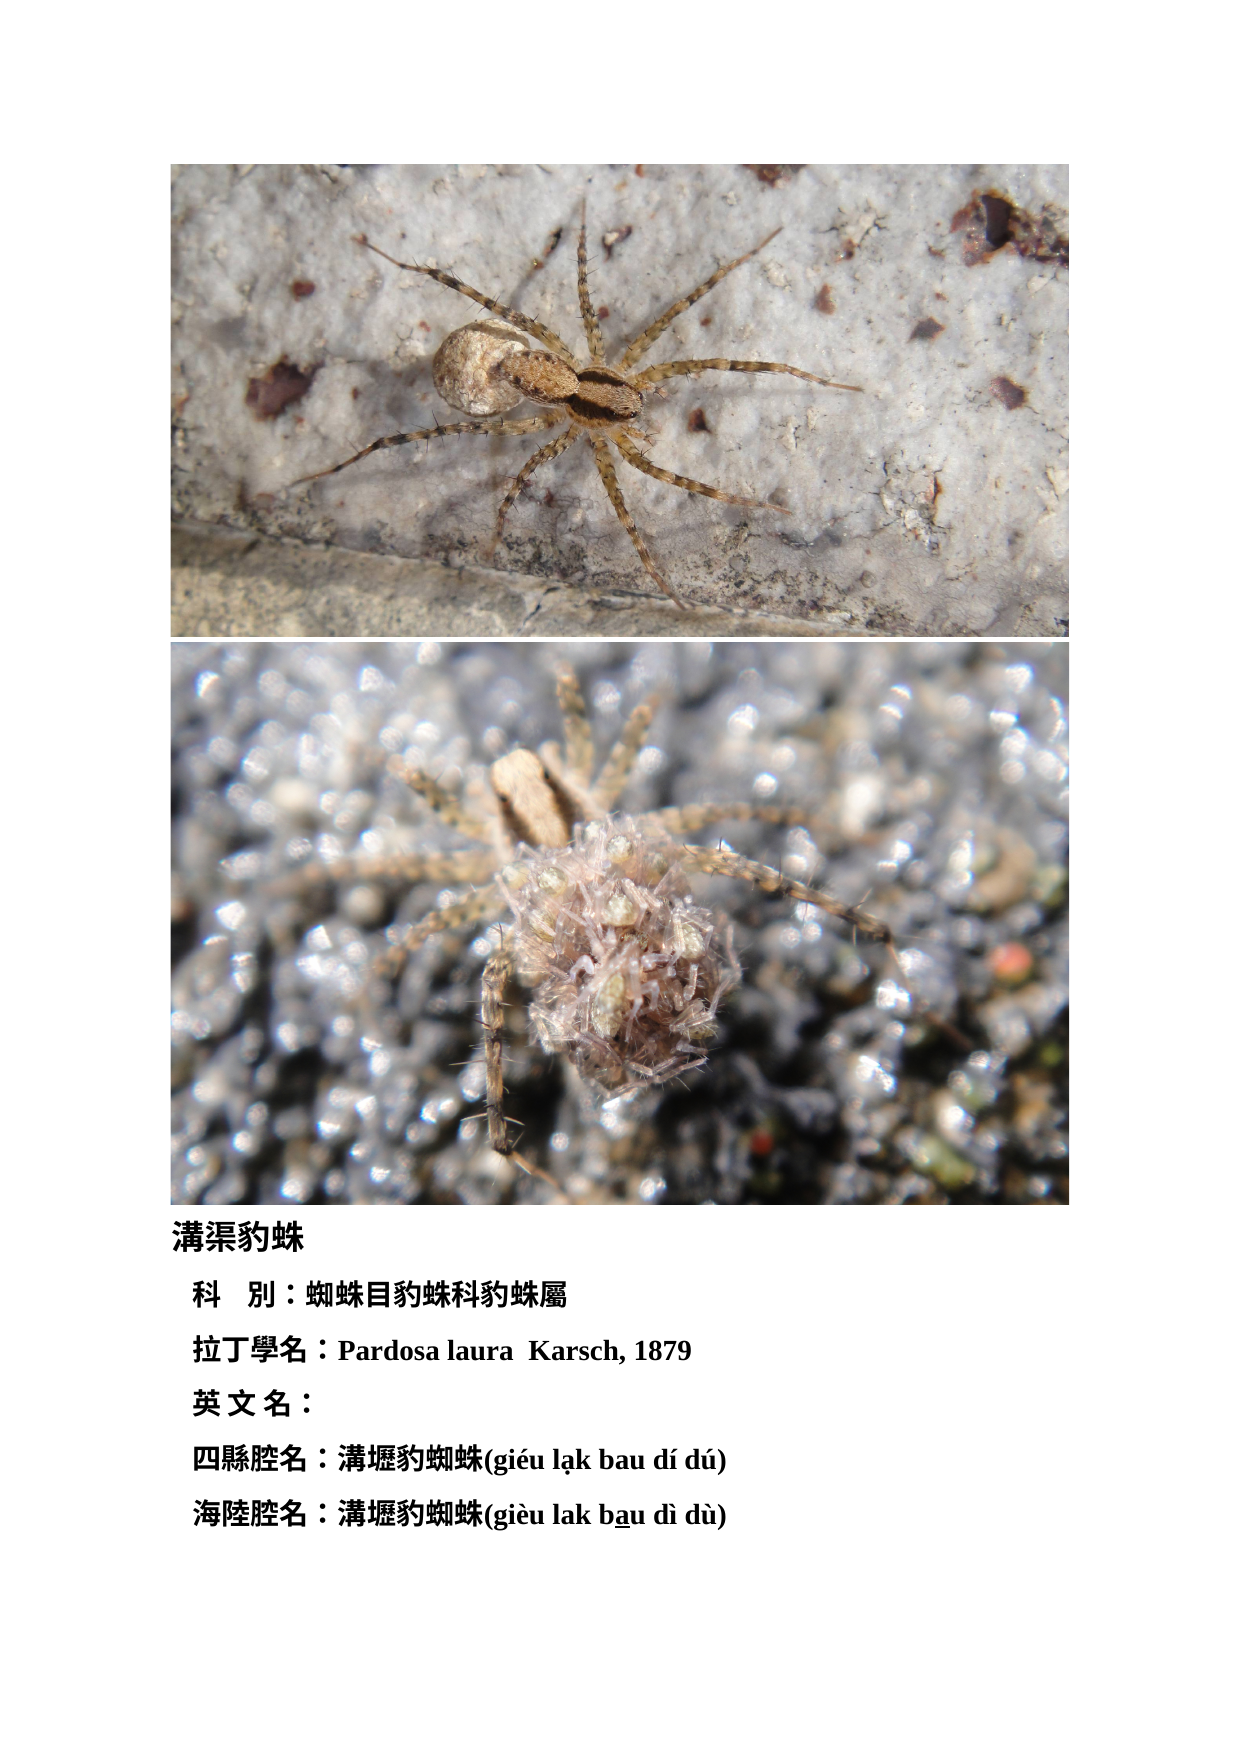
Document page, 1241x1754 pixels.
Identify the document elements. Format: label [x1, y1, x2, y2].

table_header [160, 165, 1078, 642]
table_cell [160, 643, 1078, 1211]
table_cell [160, 1211, 1078, 1542]
picture [170, 164, 1069, 637]
picture [170, 642, 1070, 1205]
